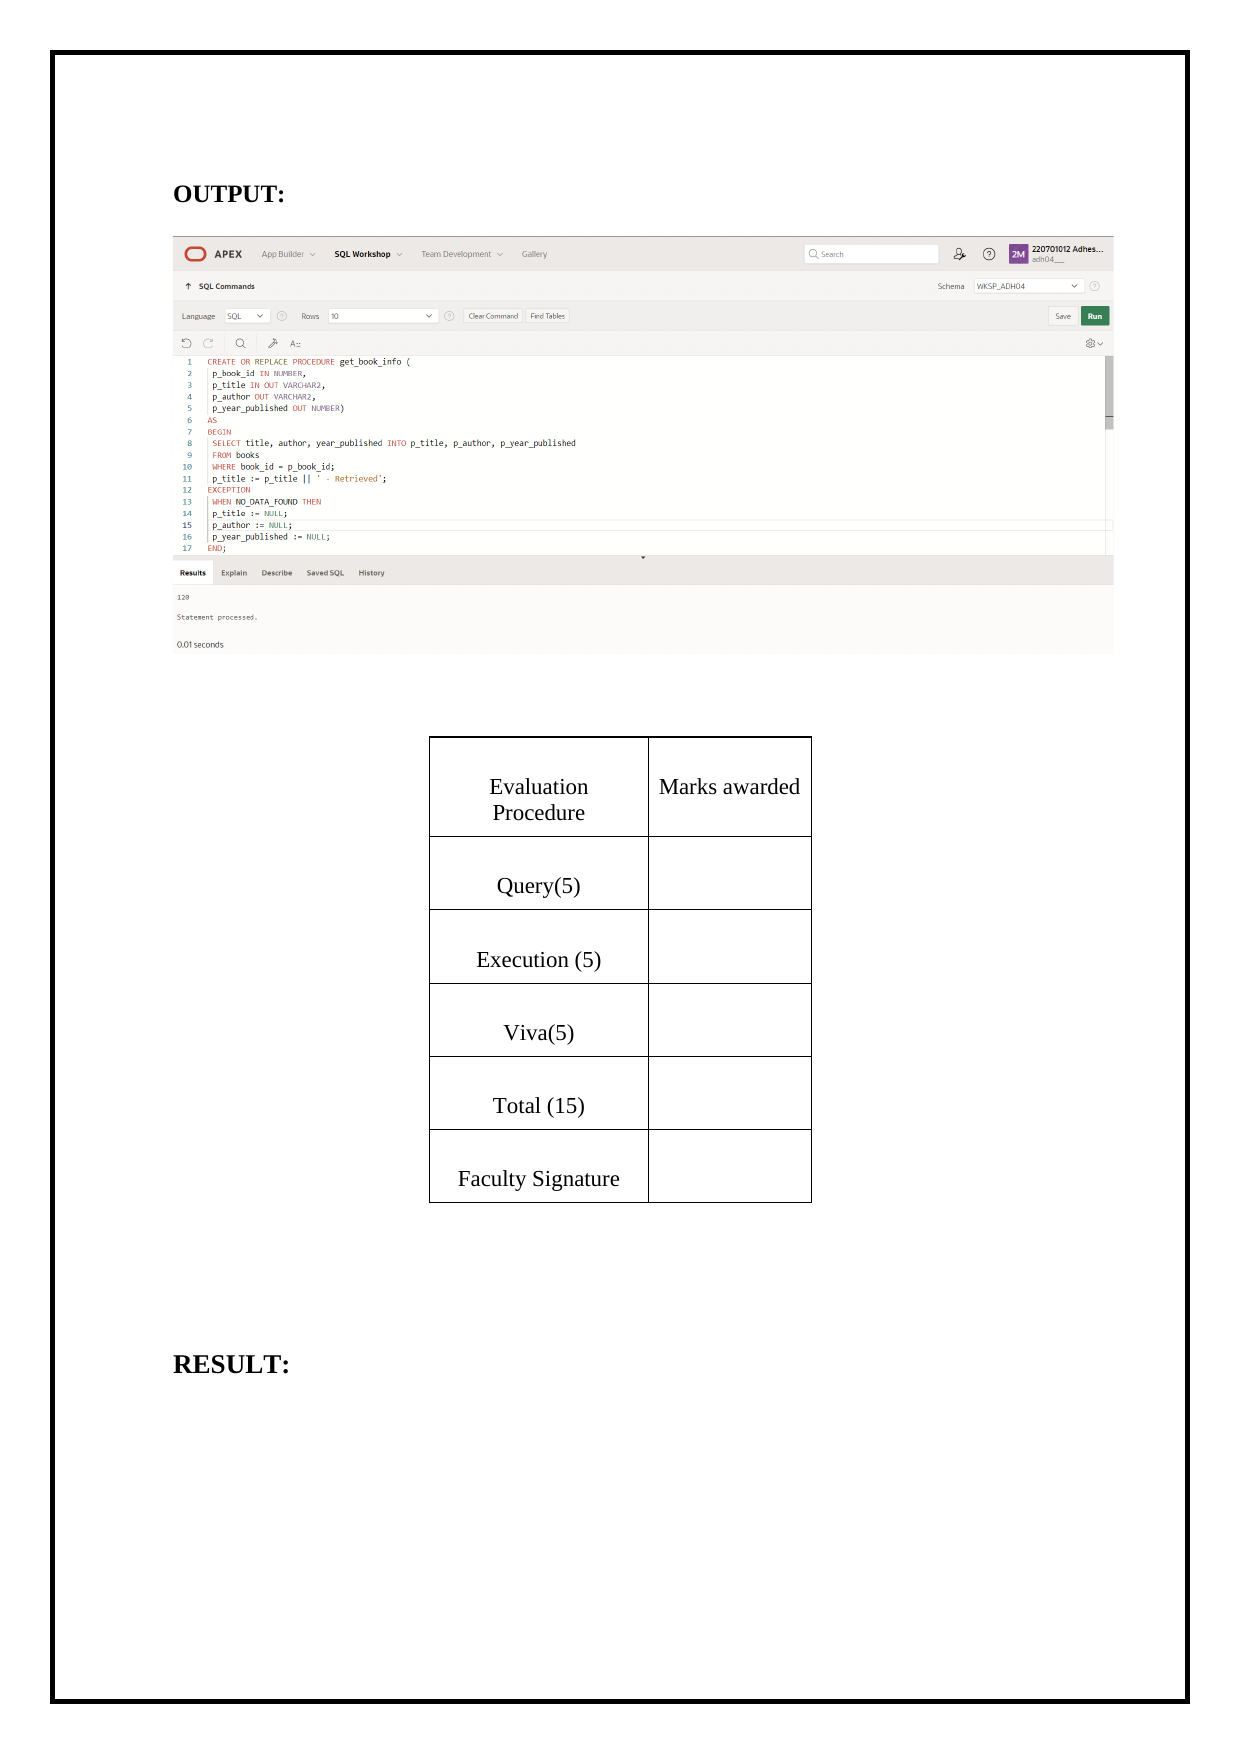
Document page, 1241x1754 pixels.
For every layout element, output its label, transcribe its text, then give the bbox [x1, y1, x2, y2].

table_cell Faculty Signature [430, 1130, 648, 1202]
table_cell [649, 984, 811, 1056]
picture [172, 236, 1114, 654]
table_cell [649, 1130, 811, 1202]
table_cell Execution (5) [430, 910, 648, 982]
table_cell Query(5) [430, 837, 648, 909]
table_header Evaluation Procedure [430, 738, 648, 836]
list RESULT: [173, 1348, 1090, 1379]
table_cell [649, 910, 811, 982]
table_cell [649, 837, 811, 909]
table_cell Total (15) [430, 1057, 648, 1129]
table_cell Viva(5) [430, 984, 648, 1056]
table_cell [649, 1057, 811, 1129]
list OUTPUT: [173, 179, 1090, 208]
table_header Marks awarded [649, 738, 811, 836]
